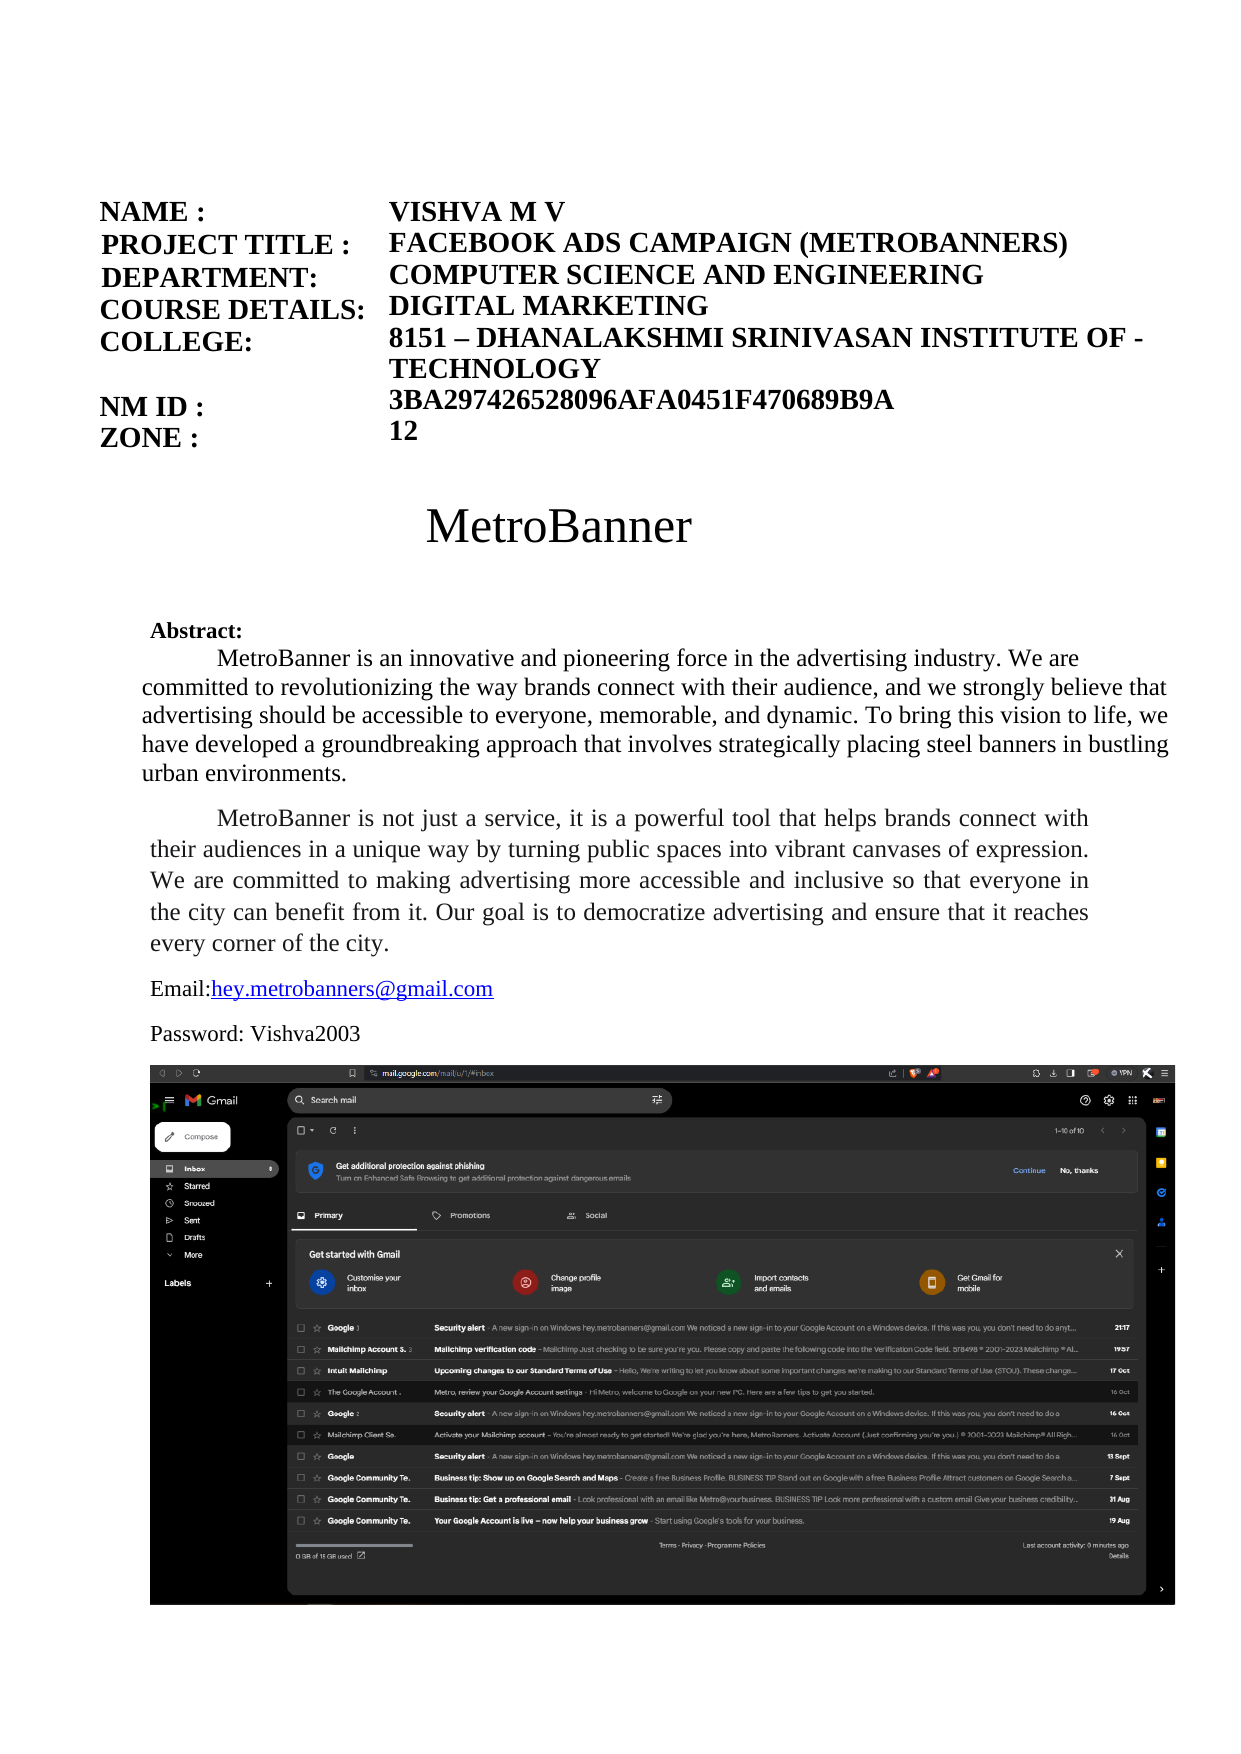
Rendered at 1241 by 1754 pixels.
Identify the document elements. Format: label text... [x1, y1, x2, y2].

text MetroBanner is an innovative and pioneering force in the advertising industry. We are committed to revolutionizing the way brands connect with their audience, and we strongly believe that advertising should be accessible to everyone, memorable, and dynamic. To bring this vision to life, we have developed a groundbreaking approach that involves strategically placing steel banners in bustling urban environments. [142, 643, 1176, 787]
text Email:hey.metrobanners@gmail.com Password: Vishva2003 [150, 975, 497, 1047]
table_header NAME : PROJECT TITLE : DEPARTMENT: COURSE DETAILS: COLLEGE: NM ID : ZONE : [79, 196, 377, 454]
subtitle Abstract: [150, 617, 1176, 643]
table_header VISHVA M V FACEBOOK ADS CAMPAIGN (METROBANNERS) COMPUTER SCIENCE AND ENGINEERING DIGITAL MARKETING 8151 – DHANALAKSHMI SRINIVASAN INSTITUTE OF - TECHNOLOGY 3BA297426528096AFA0451F470689B9A 12 [378, 196, 1165, 454]
text MetroBanner is not just a service, it is a powerful tool that helps brands connect with their audiences in a unique way by turning public spaces into vibrant canvases of expression. We are committed to making advertising more accessible and inclusive so that everyone in the city can benefit from it. Our goal is to democratize advertising and ensure that it reaches every corner of the city. [150, 925, 1090, 956]
text MetroBanner is not just a service, it is a powerful tool that helps brands connect with their audiences in a unique way by turning public spaces into vibrant canvases of expression. We are committed to making advertising more accessible and inclusive so that everyone in the city can benefit from it. Our goal is to democratize advertising and ensure that it reaches every corner of the city. [150, 803, 1090, 835]
picture [150, 1065, 1175, 1605]
